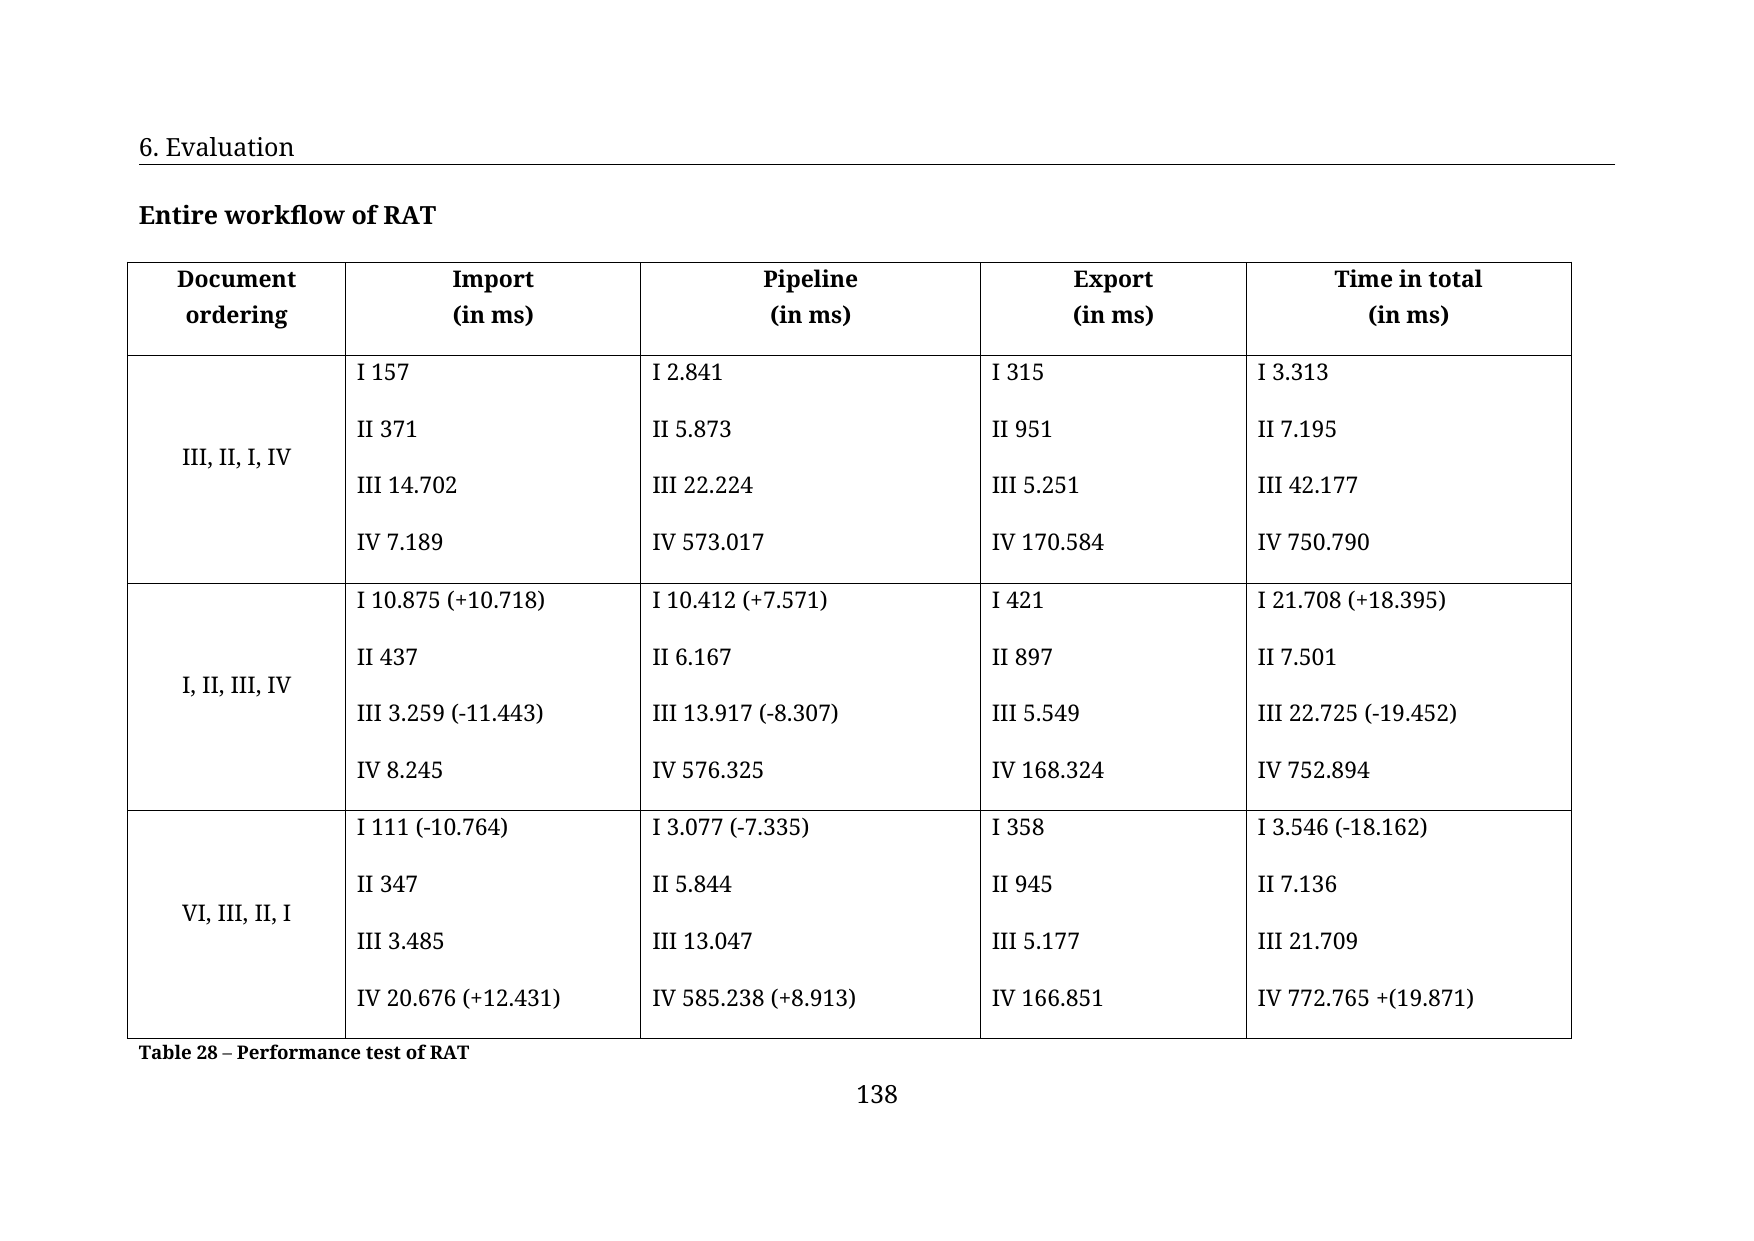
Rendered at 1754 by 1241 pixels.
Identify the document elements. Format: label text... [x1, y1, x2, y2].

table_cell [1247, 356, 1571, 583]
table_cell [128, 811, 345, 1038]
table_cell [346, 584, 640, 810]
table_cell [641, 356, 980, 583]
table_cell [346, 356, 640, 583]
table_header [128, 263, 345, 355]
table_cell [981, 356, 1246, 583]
subtitle Entire workflow of RAT [139, 199, 1615, 230]
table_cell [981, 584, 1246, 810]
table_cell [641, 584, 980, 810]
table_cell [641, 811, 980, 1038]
text Table 28 – Performance test of RAT [139, 1039, 1615, 1064]
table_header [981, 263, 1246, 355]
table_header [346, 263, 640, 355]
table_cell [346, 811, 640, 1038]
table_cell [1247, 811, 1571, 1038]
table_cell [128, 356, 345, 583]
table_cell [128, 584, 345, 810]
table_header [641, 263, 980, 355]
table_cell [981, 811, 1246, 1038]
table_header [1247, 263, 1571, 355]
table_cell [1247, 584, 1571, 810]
